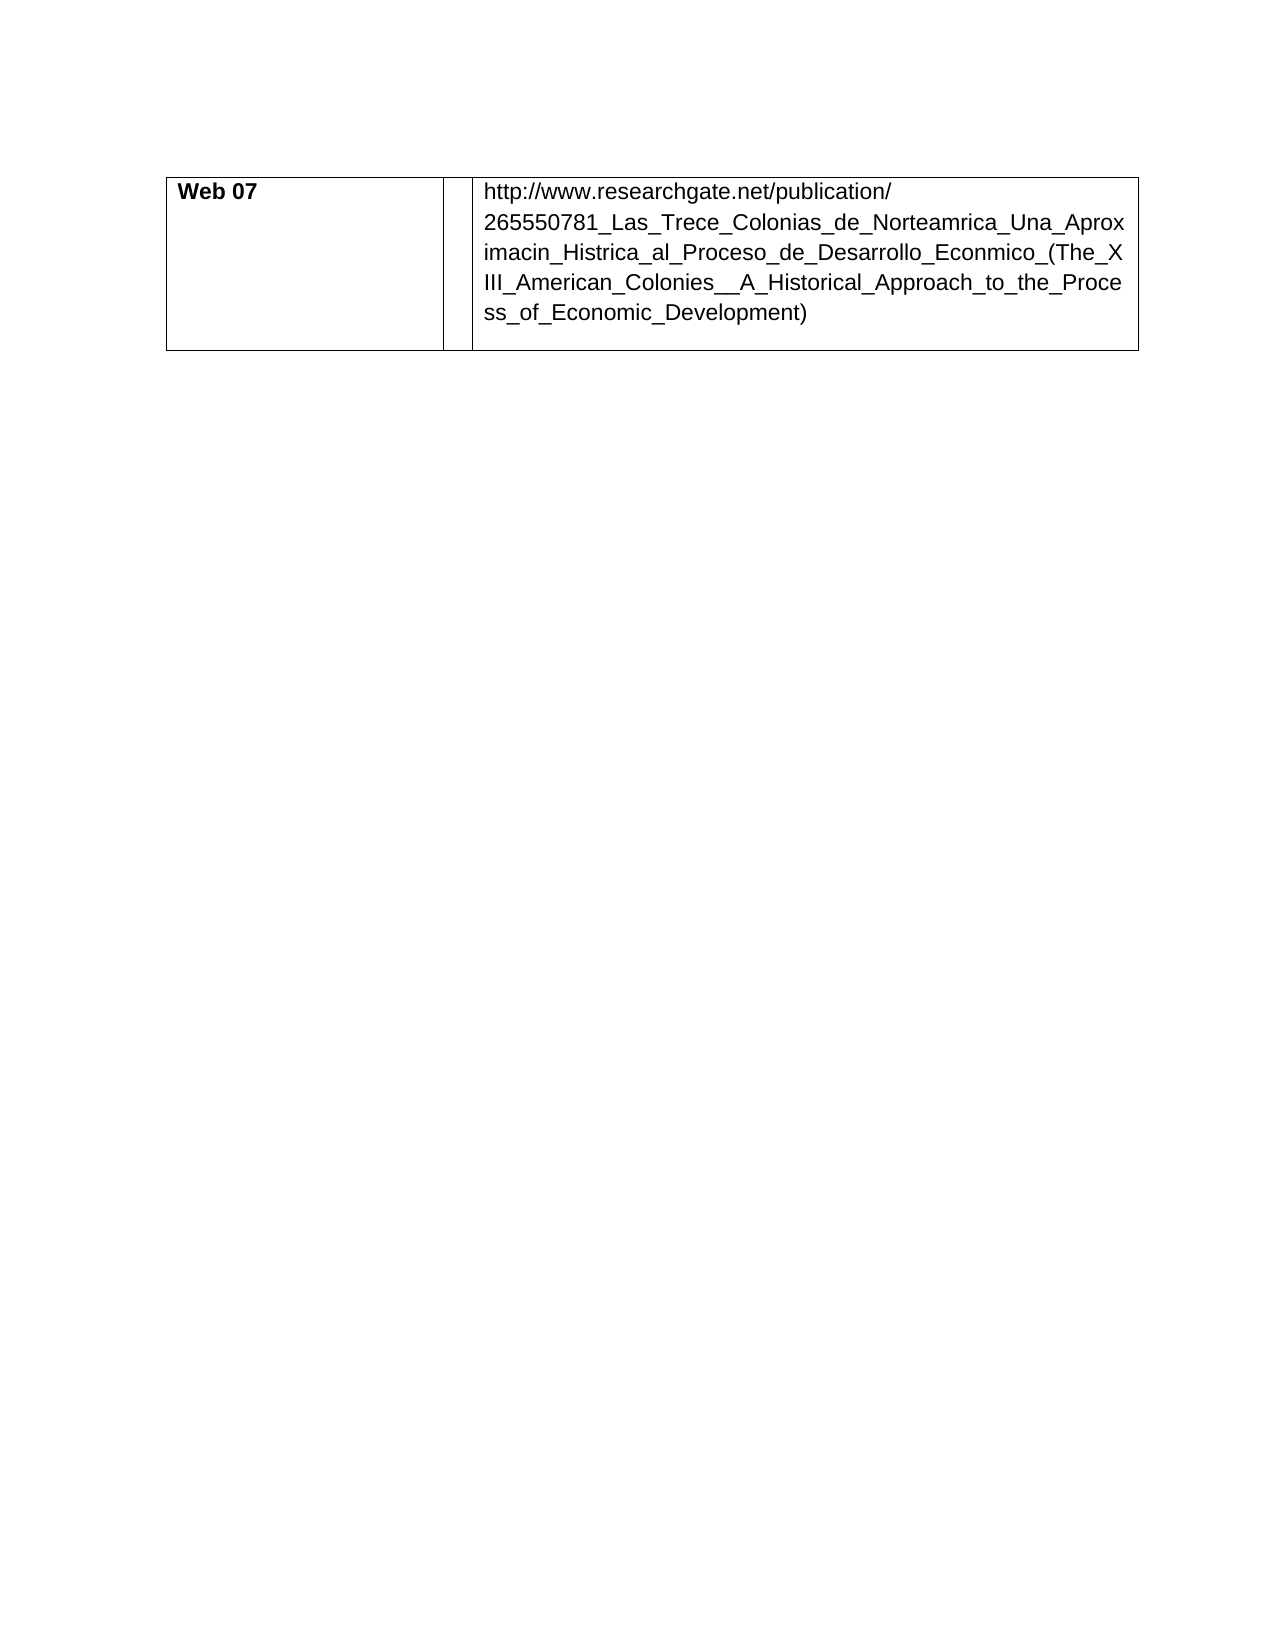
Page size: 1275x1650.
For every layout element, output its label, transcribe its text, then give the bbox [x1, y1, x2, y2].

table_cell Web 07 [167, 178, 443, 350]
table_cell http://www.researchgate.net/publication/265550781_Las_Trece_Colonias_de_Norteamrica_Una_Aproximacin_Histrica_al_Proceso_de_Desarrollo_Econmico_(The_XIII_American_Colonies__A_Historical_Approach_to_the_Process_of_Economic_Development) [473, 178, 1138, 350]
table_cell [444, 178, 472, 350]
